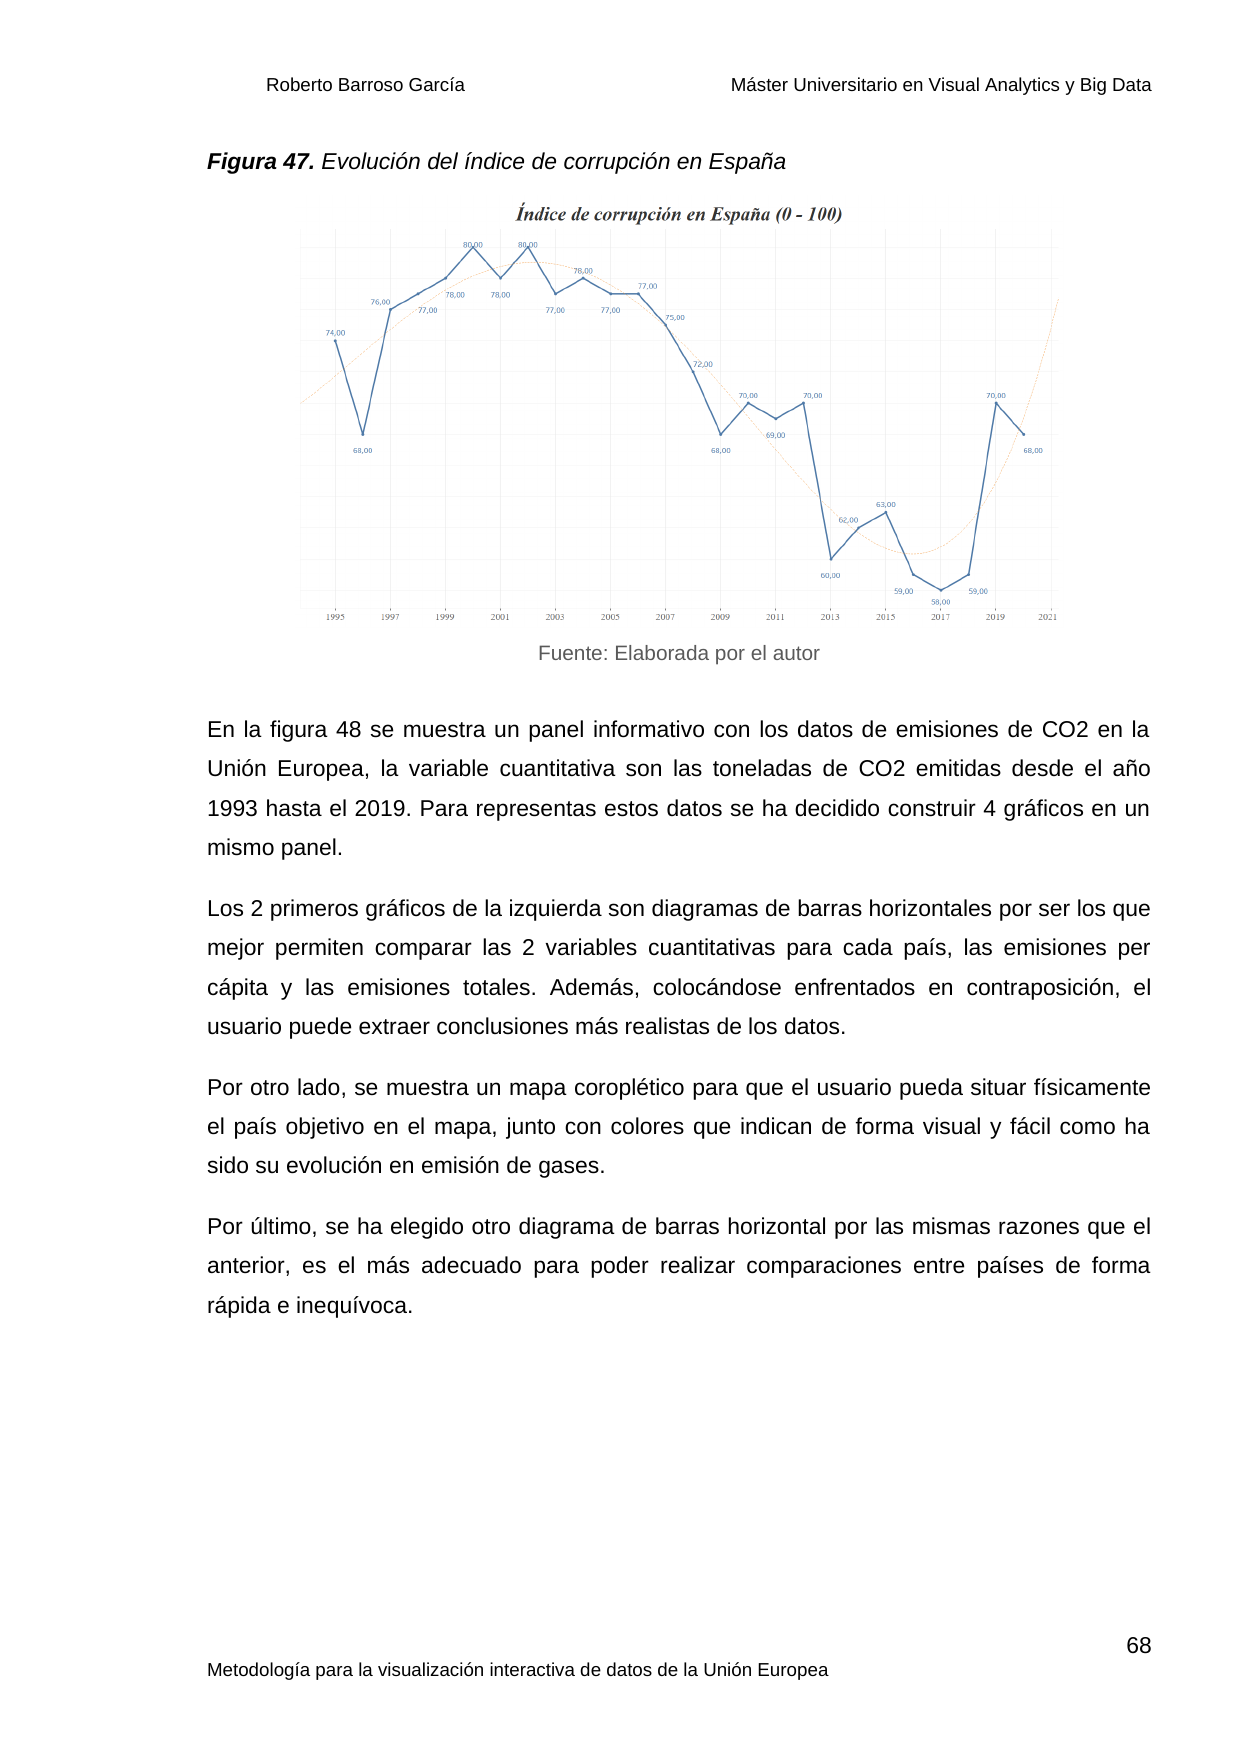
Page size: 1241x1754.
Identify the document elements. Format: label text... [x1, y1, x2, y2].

text Por otro lado, se muestra un mapa coroplético para que el usuario pueda situar físicamente el país objetivo en el mapa, junto con colores que indican de forma visual y fácil como ha sido su evolución en emisión de gases. [207, 1073, 1152, 1179]
text En la figura 48 se muestra un panel informativo con los datos de emisiones de CO2 en la Unión Europea, la variable cuantitativa son las toneladas de CO2 emitidas desde el año 1993 hasta el 2019. Para representas estos datos se ha decidido construir 4 gráficos en un mismo panel. [207, 716, 1152, 861]
text Fuente: Elaborada por el autor [207, 641, 1152, 664]
text Los 2 primeros gráficos de la izquierda son diagramas de barras horizontales por ser los que mejor permiten comparar las 2 variables cuantitativas para cada país, las emisiones per cápita y las emisiones totales. Además, colocándose enfrentados en contraposición, el usuario puede extraer conclusiones más realistas de los datos. [207, 895, 1152, 1039]
text Figura 47. Evolución del índice de corrupción en España [207, 148, 1152, 174]
picture [294, 195, 1064, 628]
text Por último, se ha elegido otro diagrama de barras horizontal por las mismas razones que el anterior, es el más adecuado para poder realizar comparaciones entre países de forma rápida e inequívoca. [207, 1213, 1152, 1318]
